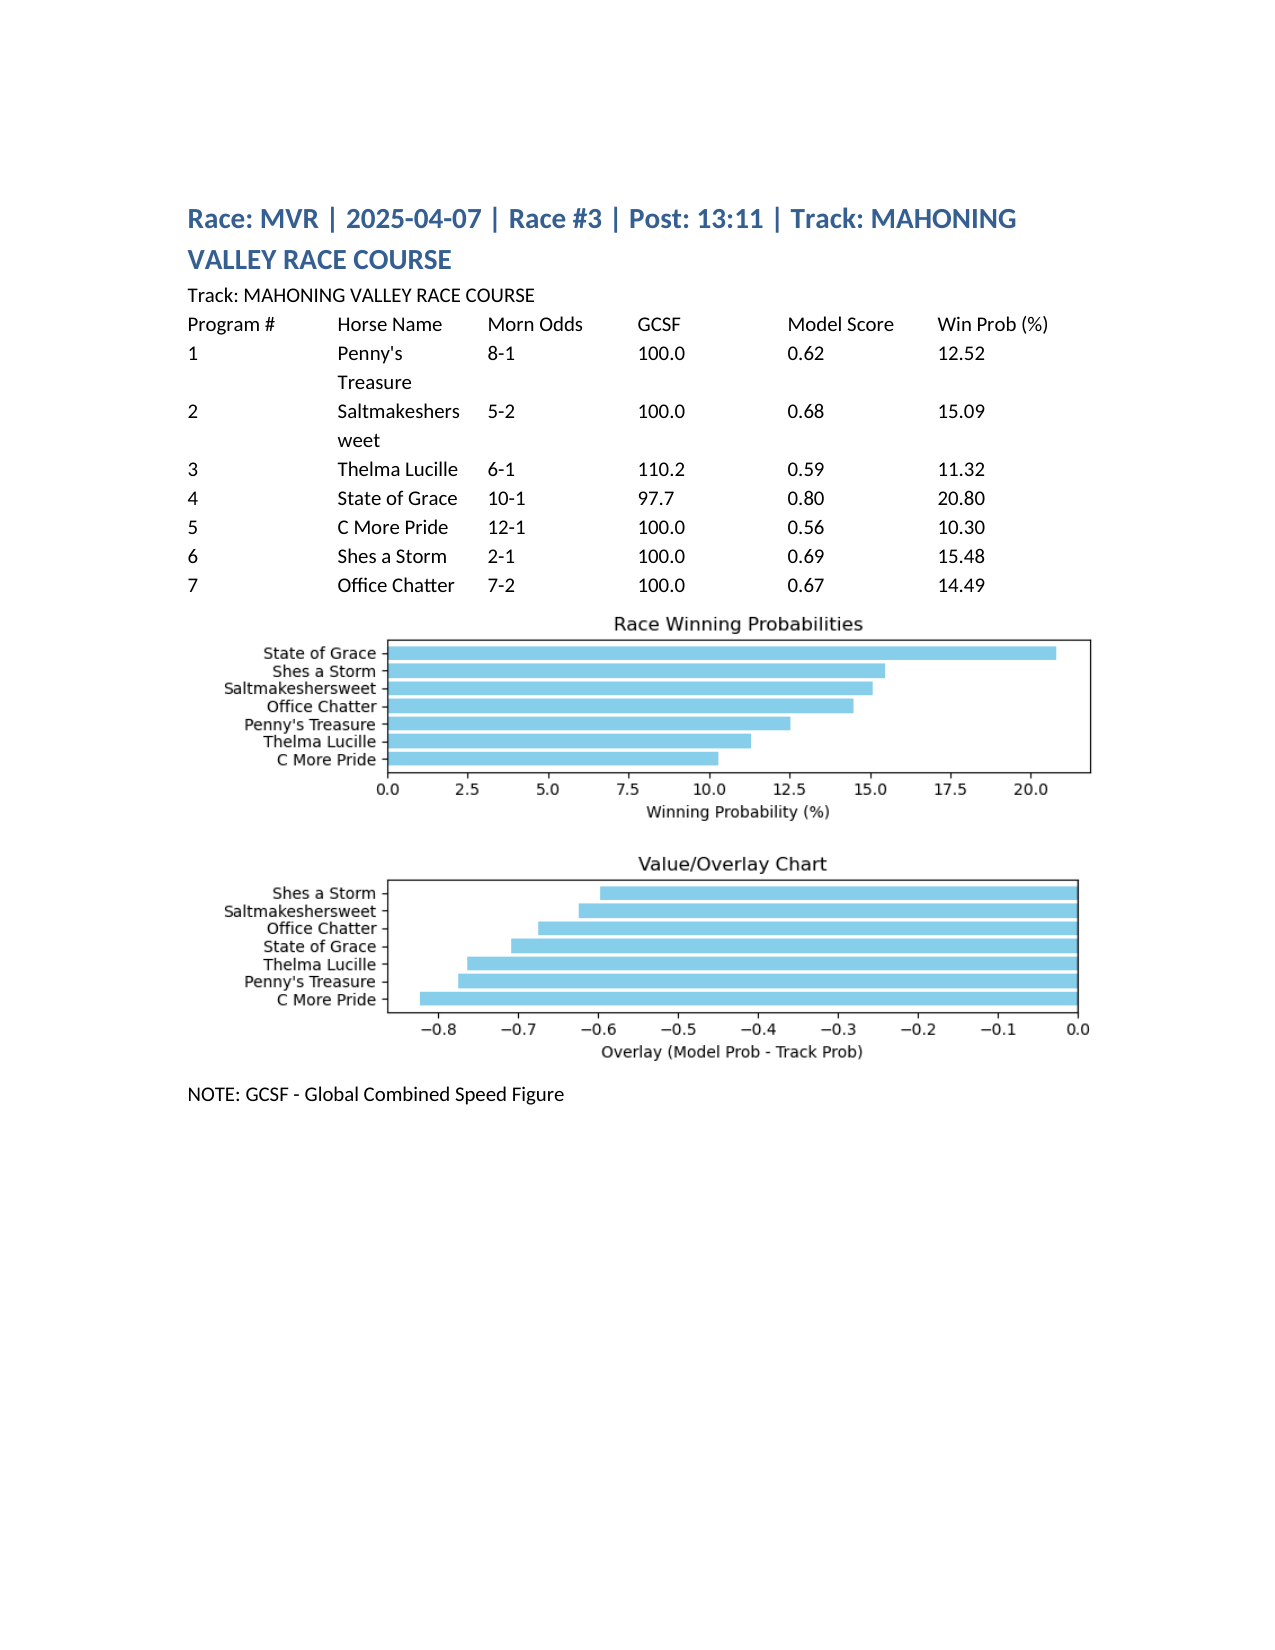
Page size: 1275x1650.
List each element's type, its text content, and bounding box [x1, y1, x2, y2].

picture [206, 601, 1107, 838]
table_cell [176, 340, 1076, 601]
text NOTE: GCSF - Global Combined Speed Figure [187, 1081, 1087, 1106]
picture [206, 841, 1107, 1078]
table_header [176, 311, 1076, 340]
text Track: MAHONING VALLEY RACE COURSE [187, 282, 1087, 307]
subtitle Race: MVR | 2025-04-07 | Race #3 | Post: 13:11 | Track: MAHONING VALLEY RACE COURSE [187, 200, 1087, 277]
